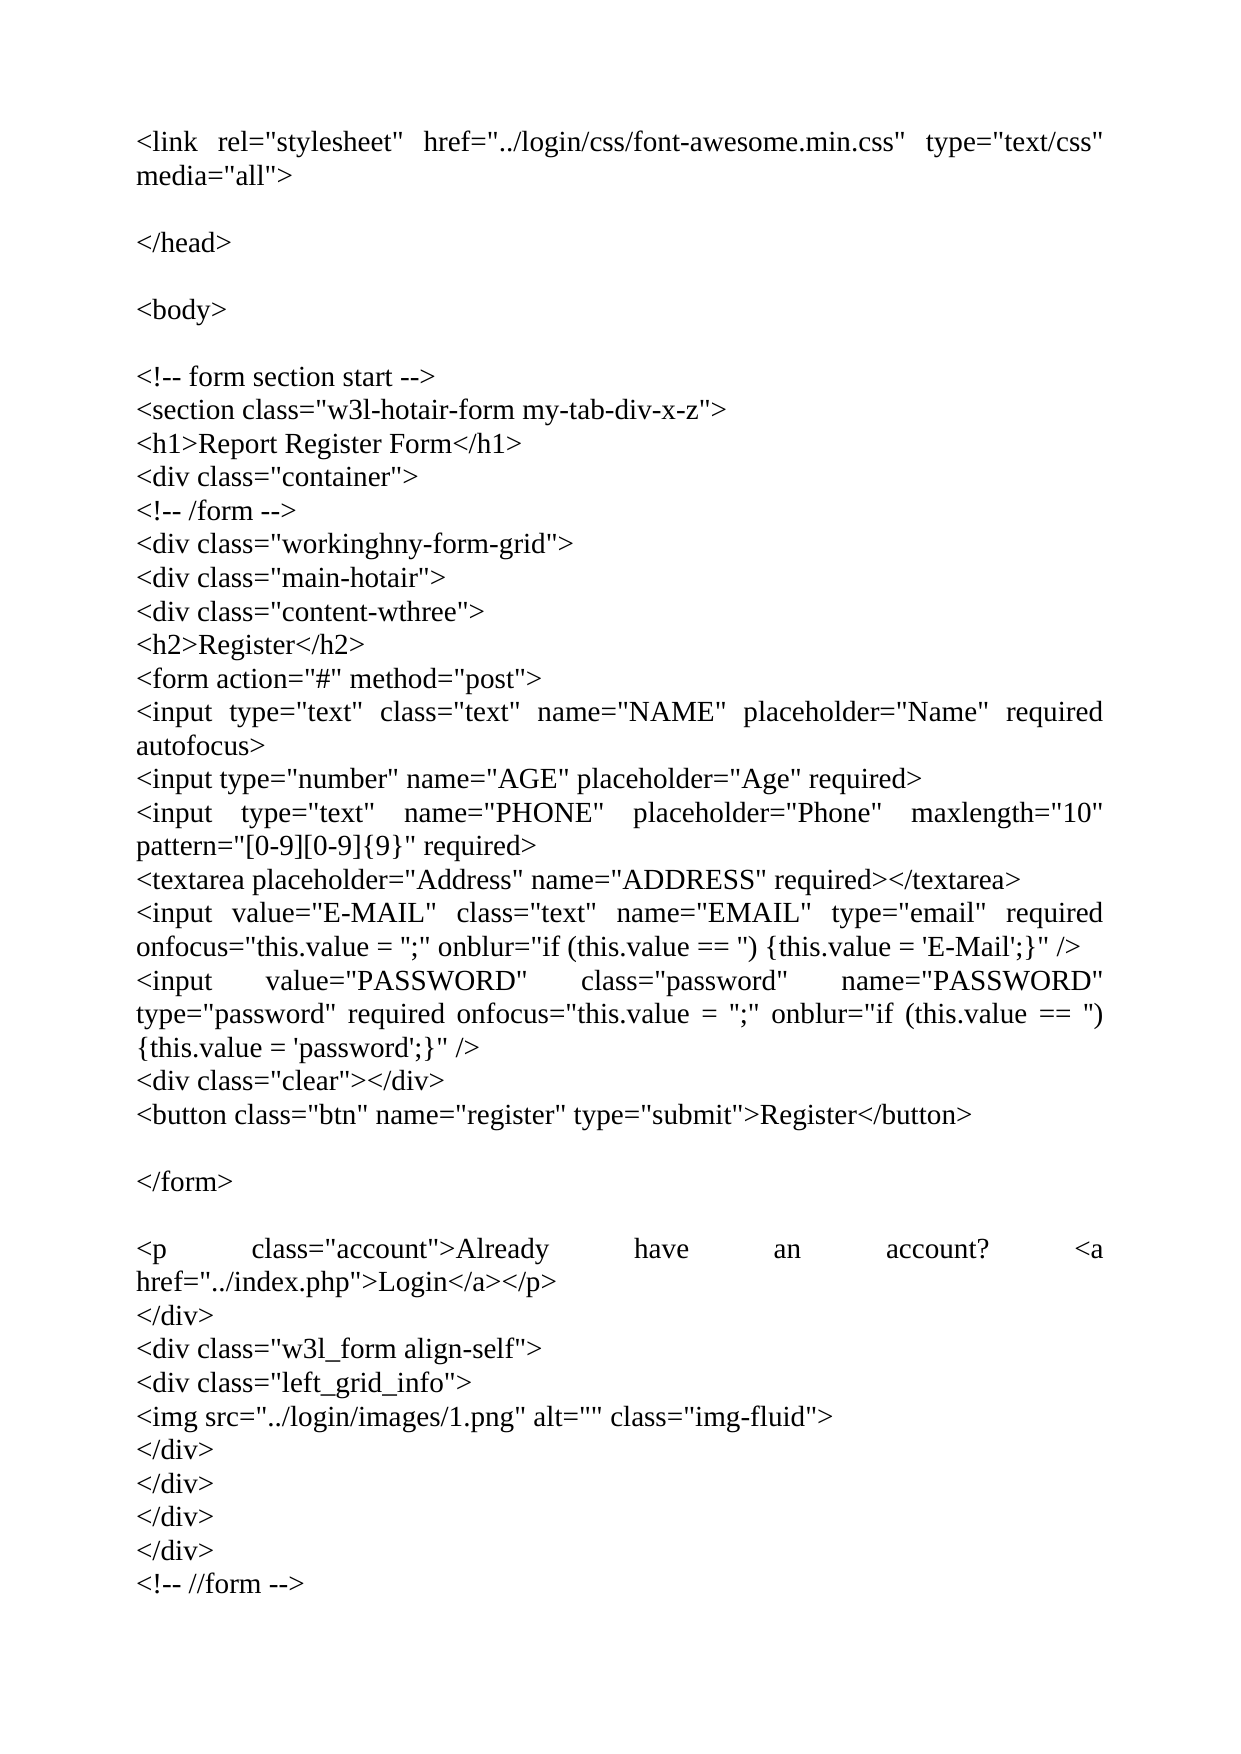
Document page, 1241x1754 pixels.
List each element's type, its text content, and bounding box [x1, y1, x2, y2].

text <link rel="stylesheet" href="../login/css/font-awesome.min.css" type="text/css" media="all"> [136, 124, 1104, 191]
text <!-- //form --> [136, 1566, 1104, 1600]
text <!-- form section start --> [136, 359, 1104, 392]
text <input value="PASSWORD" class="password" name="PASSWORD" type="password" required onfocus="this.value = '';" onblur="if (this.value == '') {this.value = 'password';}" /> [136, 963, 1104, 1063]
text </div> [136, 1533, 1104, 1566]
text <textarea placeholder="Address" name="ADDRESS" required></textarea> [136, 862, 1104, 896]
text <!-- /form --> [136, 493, 1104, 527]
text <button class="btn" name="register" type="submit">Register</button> [136, 1097, 1104, 1130]
text <div class="container"> [136, 459, 1104, 493]
text <input type="text" class="text" name="NAME" placeholder="Name" required autofocus> [136, 694, 1104, 761]
text </div> [136, 1499, 1104, 1533]
text <div class="main-hotair"> [136, 560, 1104, 594]
text <div class="content-wthree"> [136, 594, 1104, 627]
text <img src="../login/images/1.png" alt="" class="img-fluid"> [136, 1399, 1104, 1432]
text </head> [136, 225, 1104, 258]
text <div class="left_grid_info"> [136, 1365, 1104, 1399]
text <input value="E-MAIL" class="text" name="EMAIL" type="email" required onfocus="this.value = '';" onblur="if (this.value == '') {this.value = 'E-Mail';}" /> [136, 896, 1104, 963]
text <h1>Report Register Form</h1> [136, 426, 1104, 459]
text <div class="w3l_form align-self"> [136, 1332, 1104, 1365]
text <div class="workinghny-form-grid"> [136, 527, 1104, 560]
text </div> [136, 1466, 1104, 1499]
text <input type="number" name="AGE" placeholder="Age" required> [136, 761, 1104, 795]
text <body> [136, 292, 1104, 325]
text <section class="w3l-hotair-form my-tab-div-x-z"> [136, 392, 1104, 426]
text <form action="#" method="post"> [136, 661, 1104, 694]
text <p class="account">Already have an account? <a href="../index.php">Login</a></p> [136, 1231, 1104, 1298]
text </div> [136, 1298, 1104, 1332]
text <input type="text" name="PHONE" placeholder="Phone" maxlength="10" pattern="[0-9][0-9]{9}" required> [136, 795, 1104, 862]
text <div class="clear"></div> [136, 1063, 1104, 1097]
text </form> [136, 1164, 1104, 1197]
text </div> [136, 1432, 1104, 1466]
text <h2>Register</h2> [136, 627, 1104, 661]
